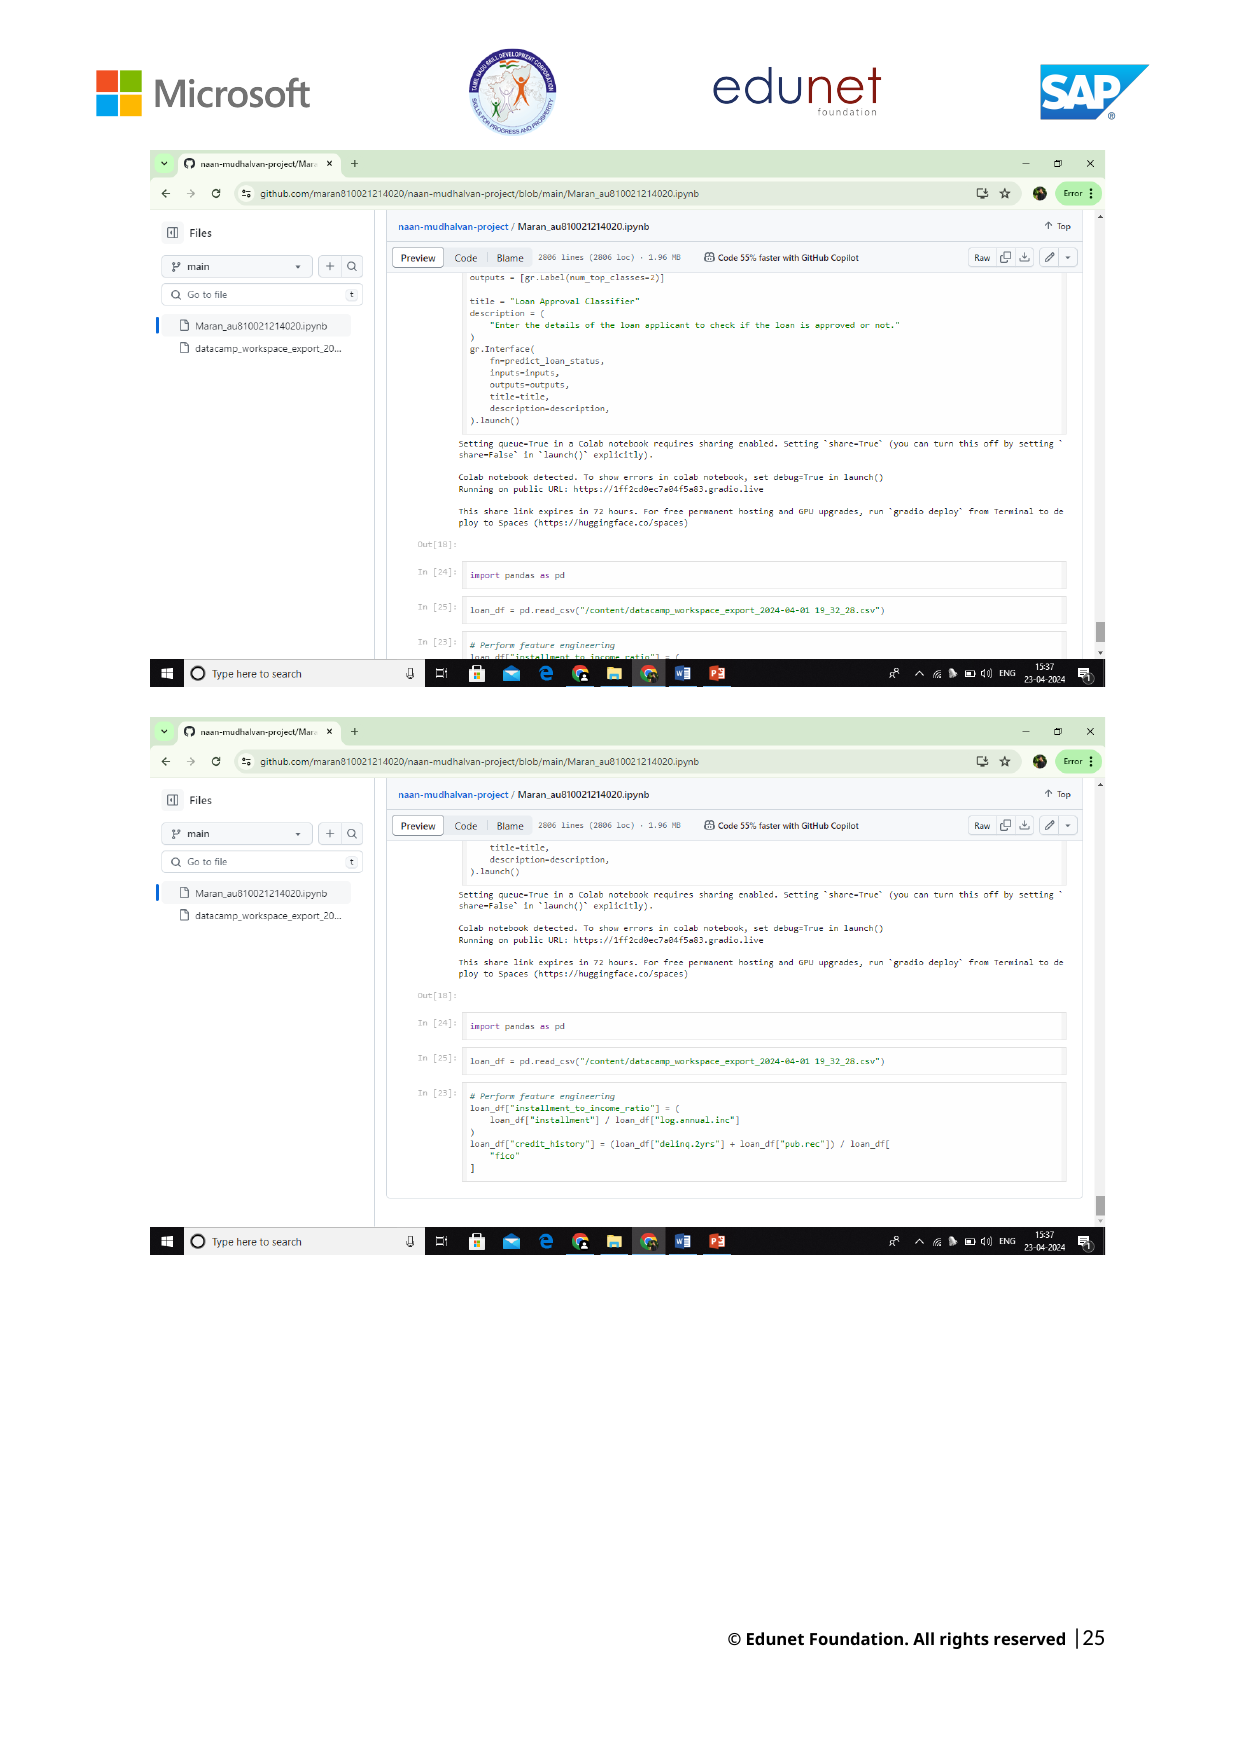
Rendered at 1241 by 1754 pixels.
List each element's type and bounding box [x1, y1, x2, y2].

picture [91, 65, 316, 121]
picture [706, 60, 889, 122]
picture [150, 717, 1106, 1255]
picture [466, 45, 558, 137]
picture [150, 150, 1106, 687]
picture [1039, 63, 1151, 121]
